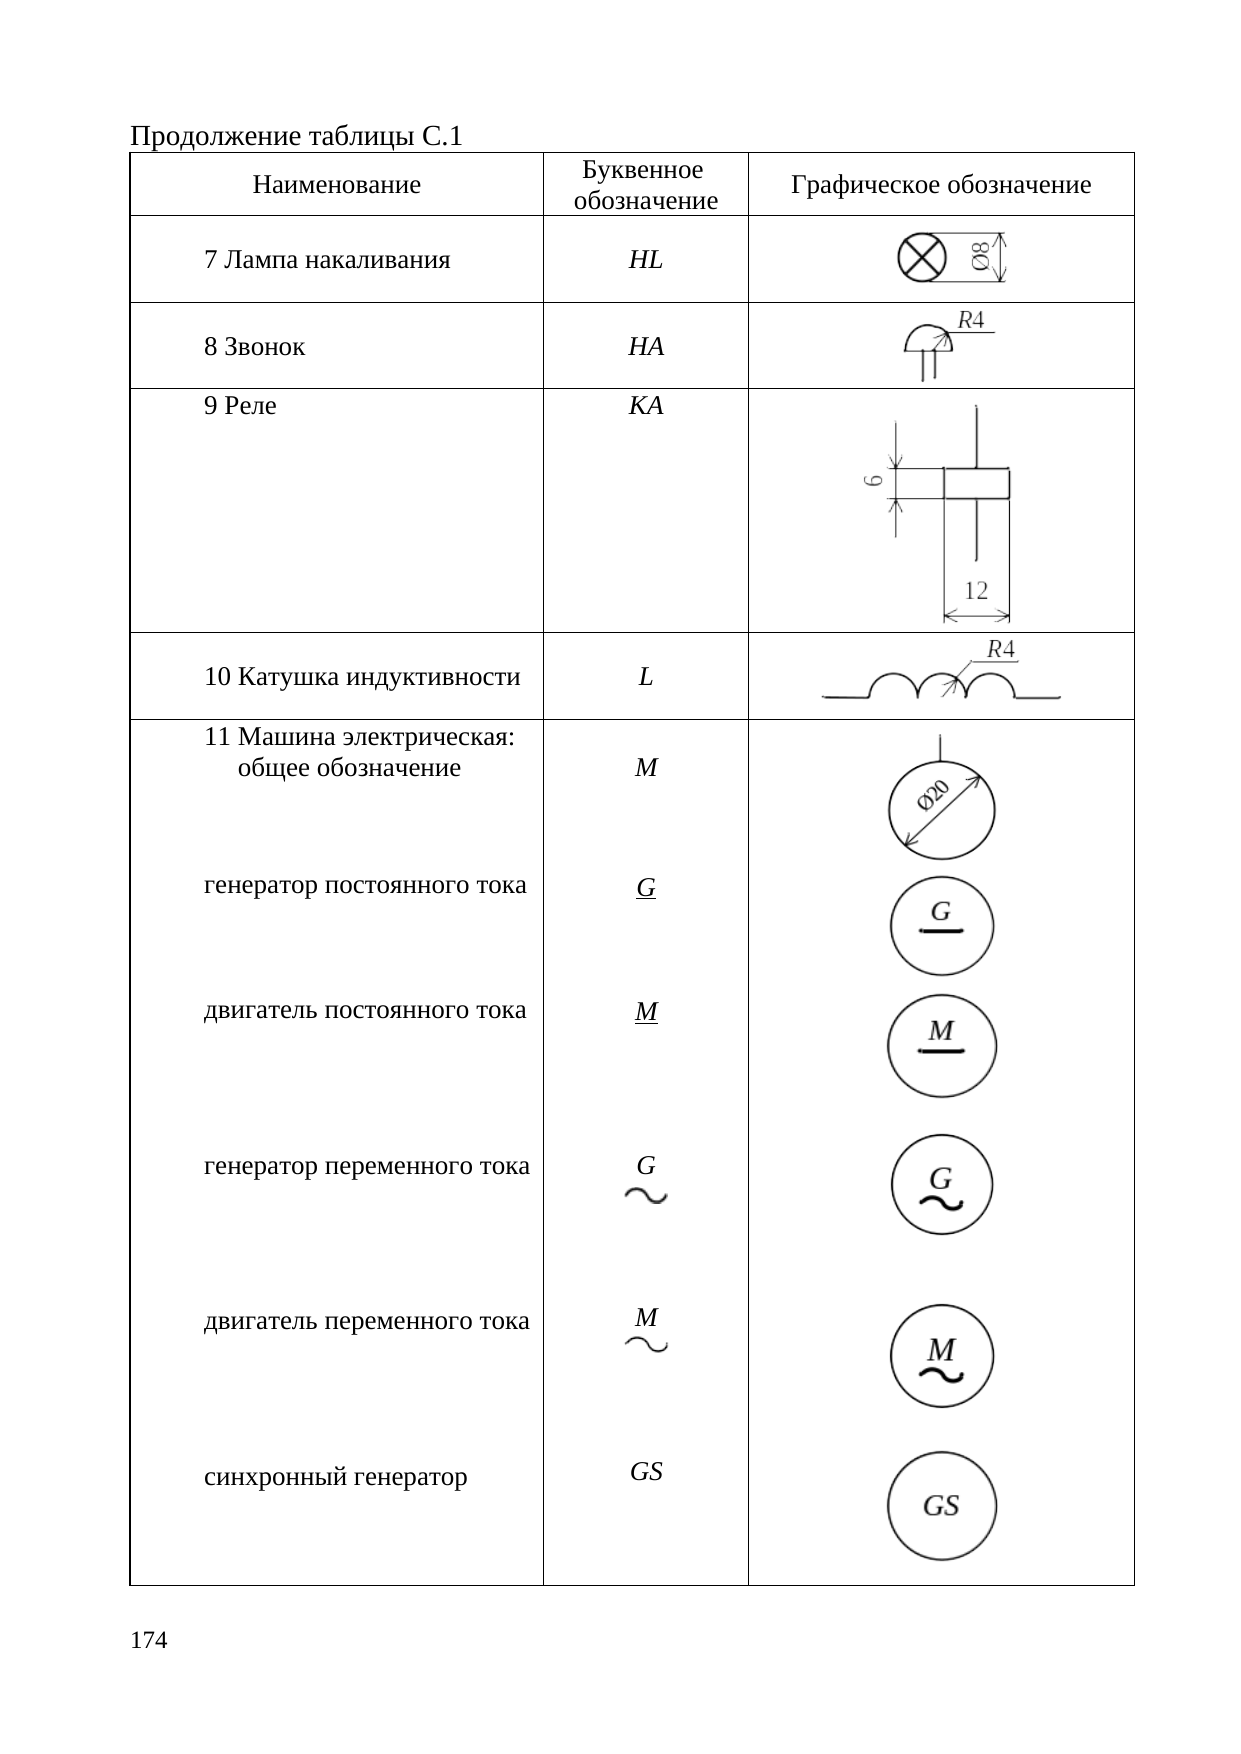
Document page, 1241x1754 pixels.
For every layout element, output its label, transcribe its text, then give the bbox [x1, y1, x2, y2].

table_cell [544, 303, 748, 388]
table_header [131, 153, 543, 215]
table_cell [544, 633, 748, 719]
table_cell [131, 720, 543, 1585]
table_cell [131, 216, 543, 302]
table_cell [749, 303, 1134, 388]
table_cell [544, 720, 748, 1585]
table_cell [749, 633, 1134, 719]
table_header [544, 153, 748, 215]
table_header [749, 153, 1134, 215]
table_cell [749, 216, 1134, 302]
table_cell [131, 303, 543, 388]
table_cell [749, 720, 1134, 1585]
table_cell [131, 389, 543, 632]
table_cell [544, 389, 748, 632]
text Продолжение таблицы C.1 [130, 118, 1133, 152]
picture [624, 1187, 668, 1204]
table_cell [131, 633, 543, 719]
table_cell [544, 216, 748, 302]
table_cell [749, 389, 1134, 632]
